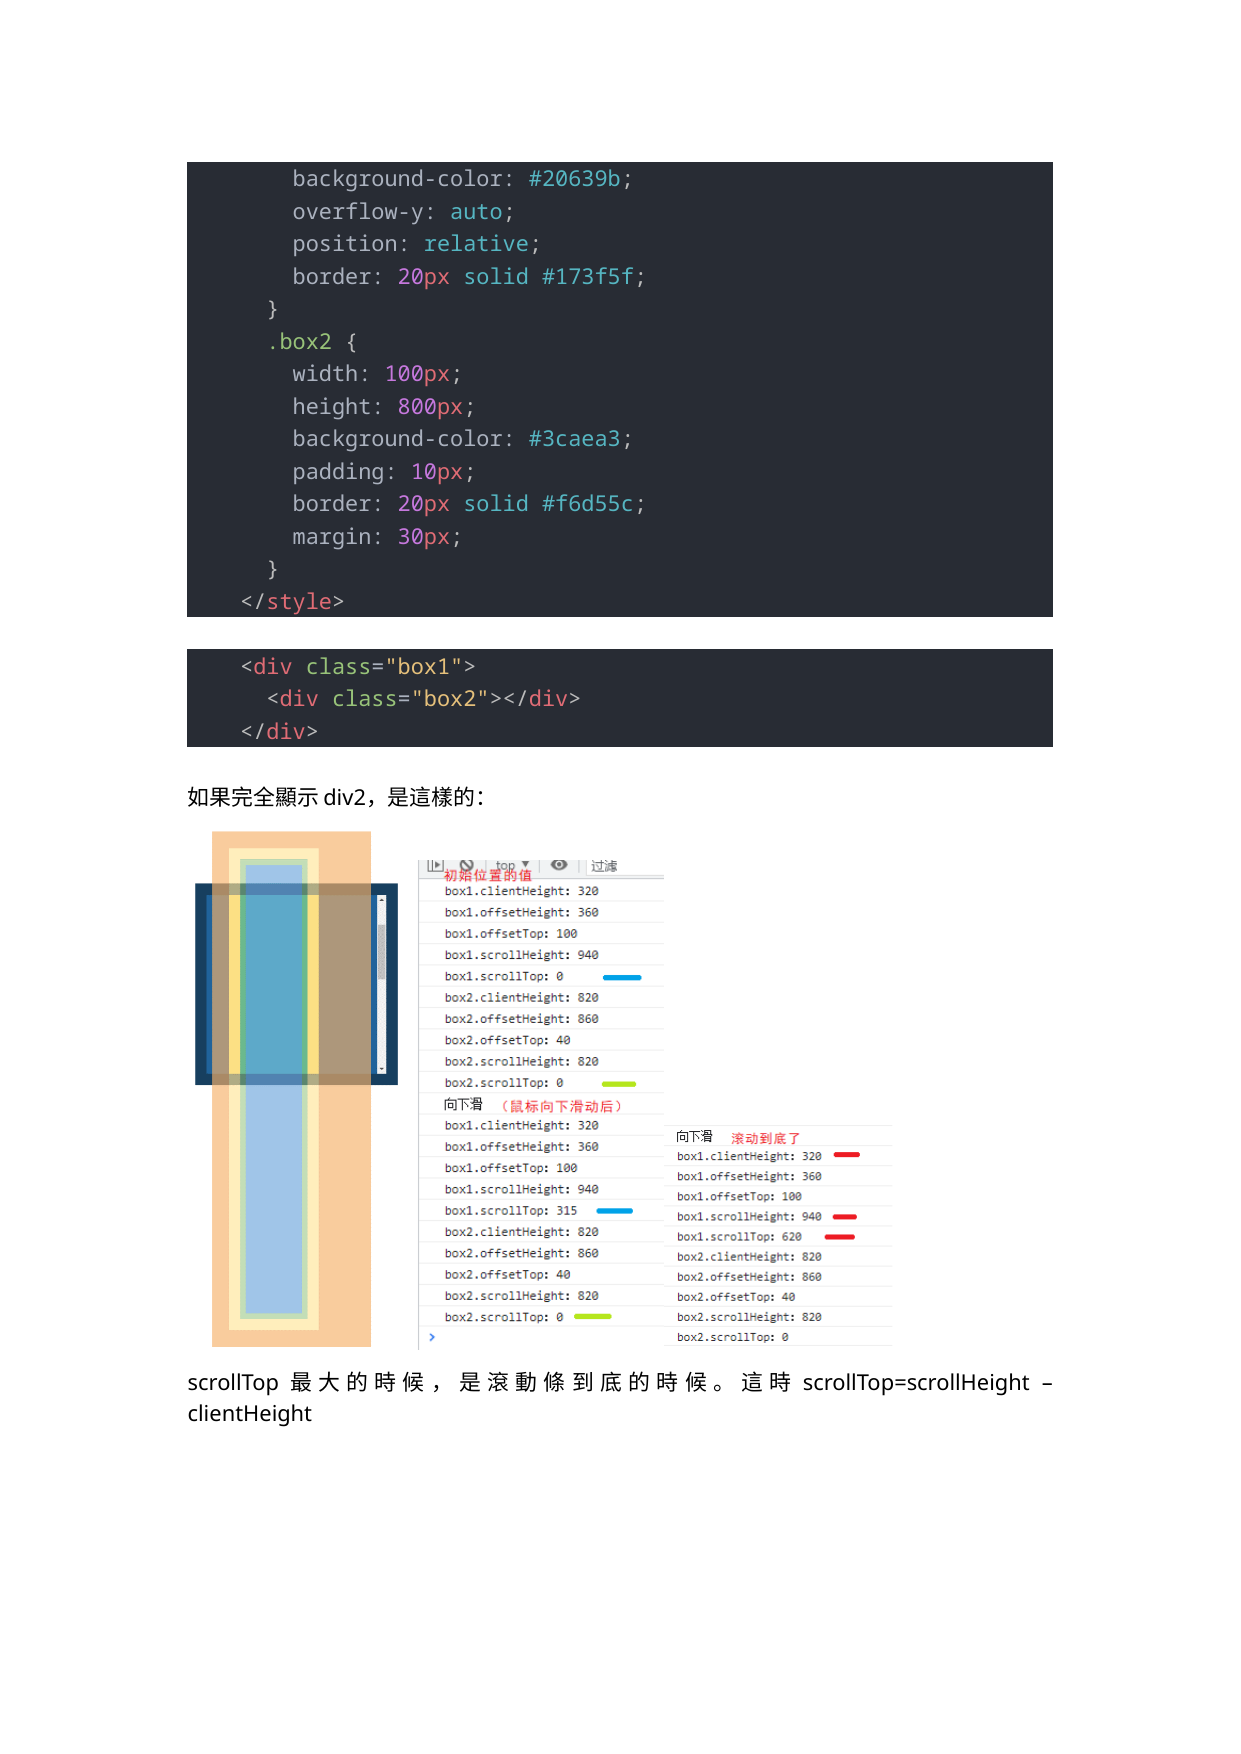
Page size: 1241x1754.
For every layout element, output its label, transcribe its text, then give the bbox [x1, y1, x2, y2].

text 如果完全顯示div2，是這樣的： [187, 779, 1053, 812]
text .box2 { [187, 324, 1053, 357]
text border: 20px solid #f6d55c; [187, 487, 1053, 519]
text } [187, 552, 1053, 584]
text <div class="box2"></div> [187, 682, 1053, 714]
text background-color: #3caea3; [187, 422, 1053, 454]
text } [187, 292, 1053, 324]
text </div> [187, 714, 1053, 747]
text position: relative; [187, 227, 1053, 259]
text <div class="box1"> [187, 649, 1053, 682]
text background-color: #20639b; [187, 162, 1053, 194]
text </style> [187, 584, 1053, 617]
text margin: 30px; [187, 519, 1053, 552]
text padding: 10px; [187, 454, 1053, 487]
text overflow-y: auto; [187, 194, 1053, 227]
text border: 20px solid #173f5f; [187, 259, 1053, 292]
text height: 800px; [187, 389, 1053, 422]
text scrollTop最大的時候，是滾動條到底的時候。這時scrollTop=scrollHeight – clientHeight [187, 1364, 1053, 1429]
picture [187, 827, 893, 1350]
text width: 100px; [187, 357, 1053, 389]
